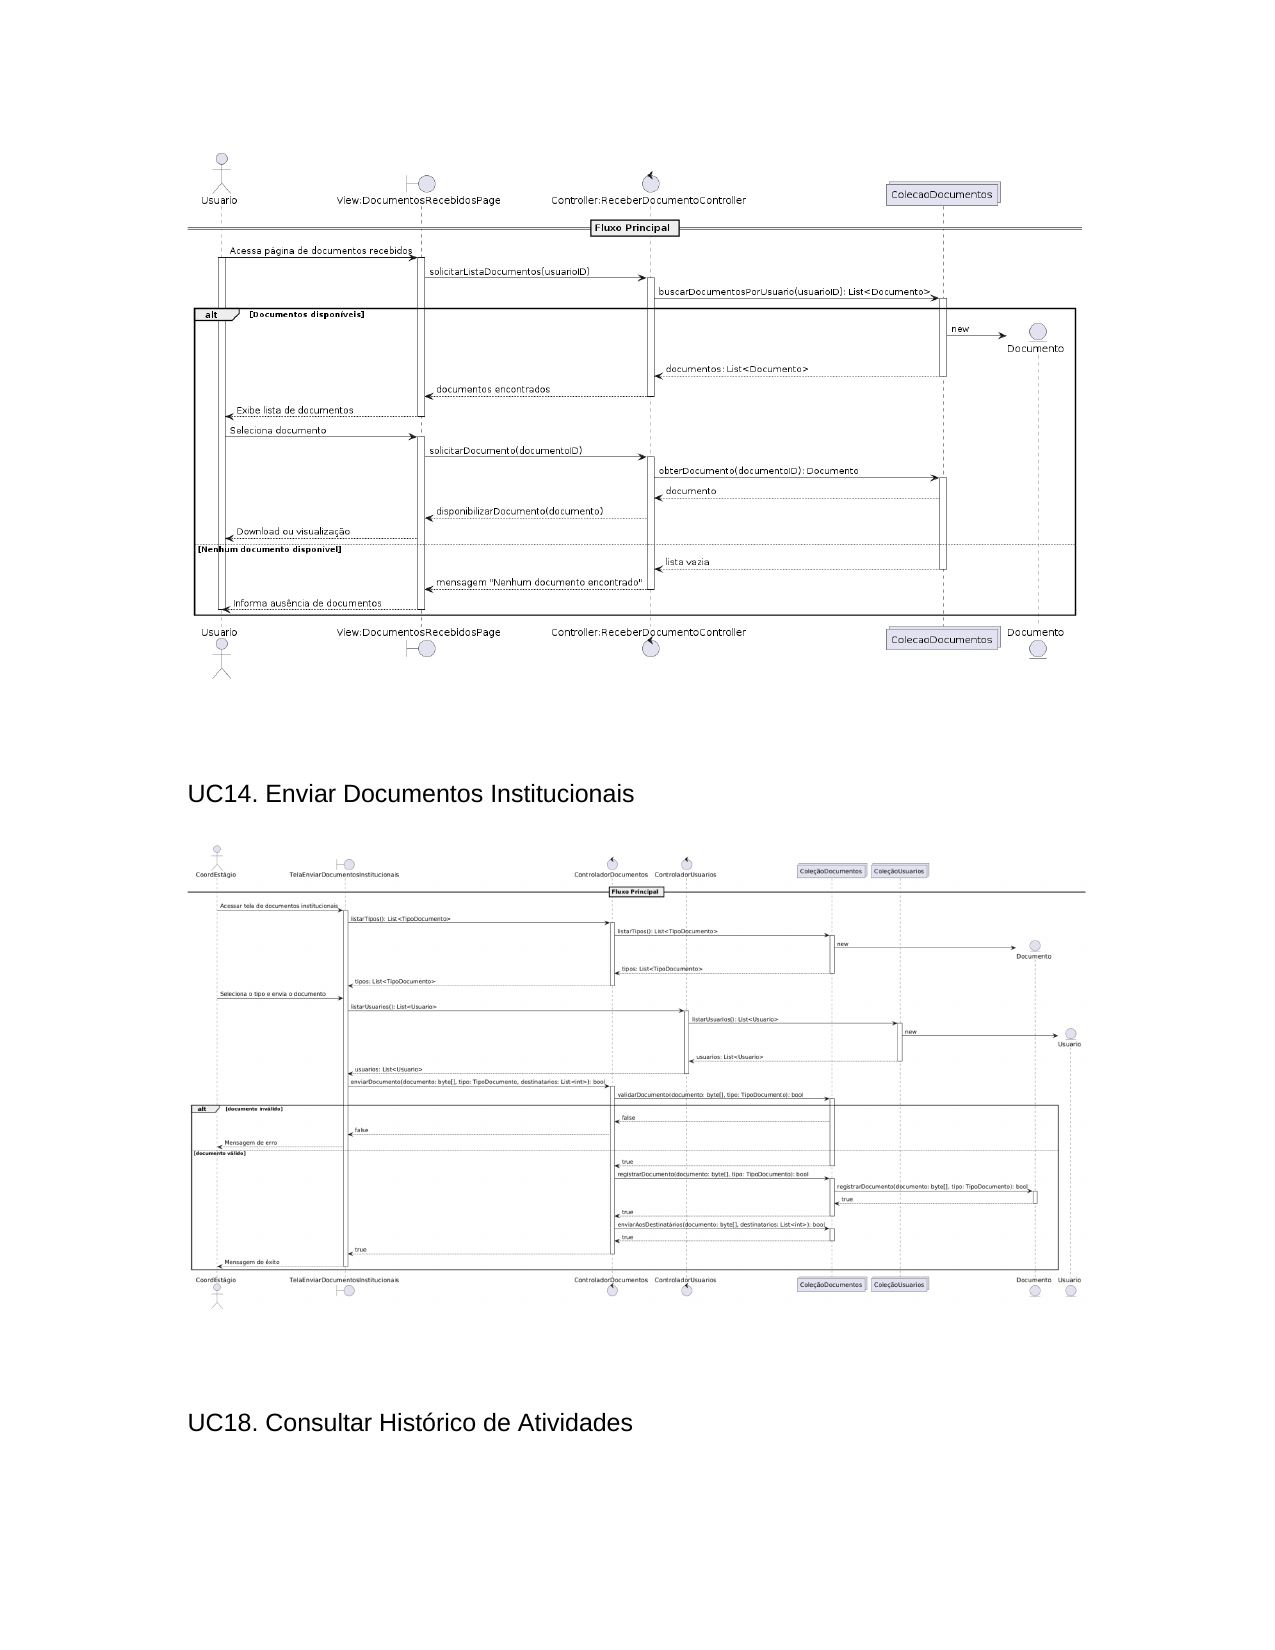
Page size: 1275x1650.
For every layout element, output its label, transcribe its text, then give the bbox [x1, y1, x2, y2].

picture [187, 843, 1088, 1311]
picture [187, 150, 1086, 682]
text UC18. Consultar Histórico de Atividades [187, 1408, 1087, 1437]
text UC14. Enviar Documentos Institucionais [187, 779, 1087, 808]
